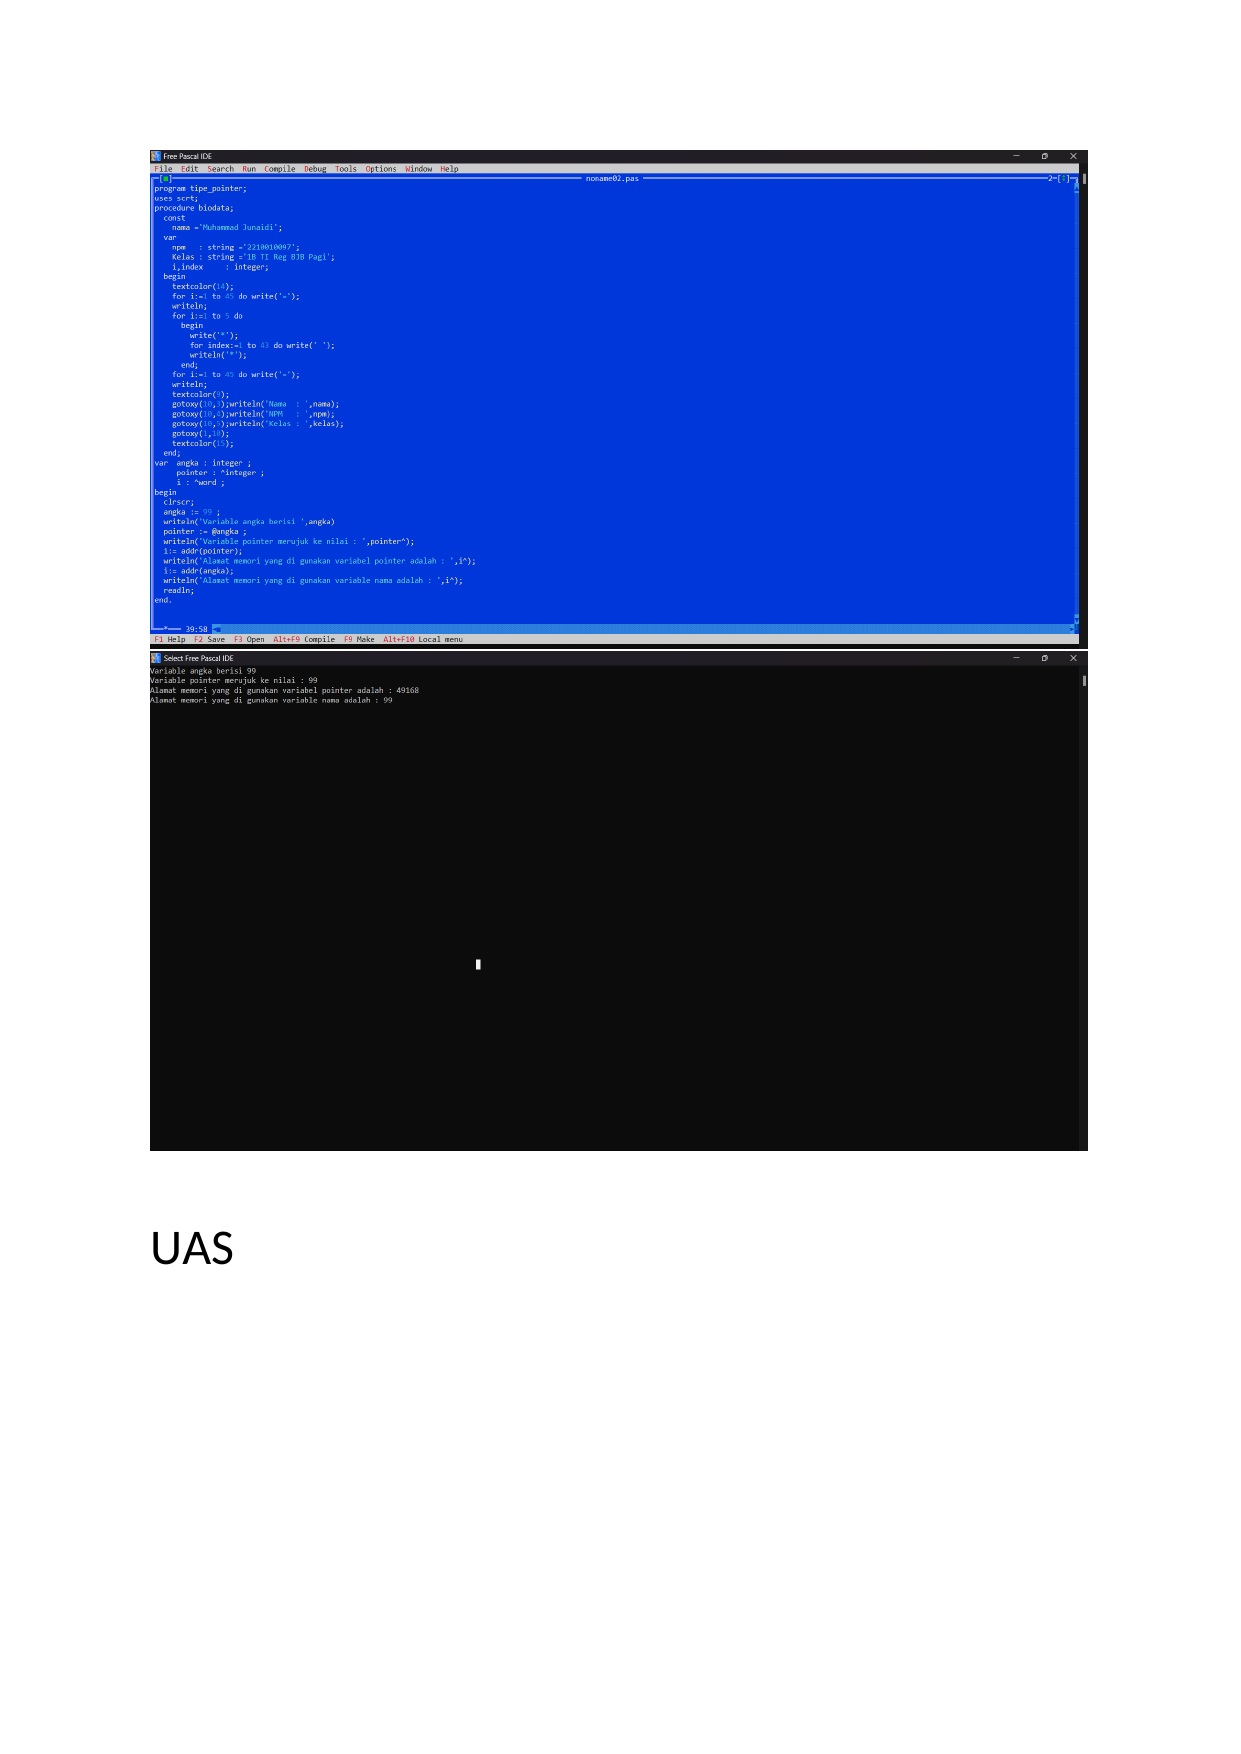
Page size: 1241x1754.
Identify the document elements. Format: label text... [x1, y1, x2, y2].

picture [150, 150, 1088, 649]
picture [150, 651, 1088, 1151]
text UAS [150, 1216, 1090, 1277]
